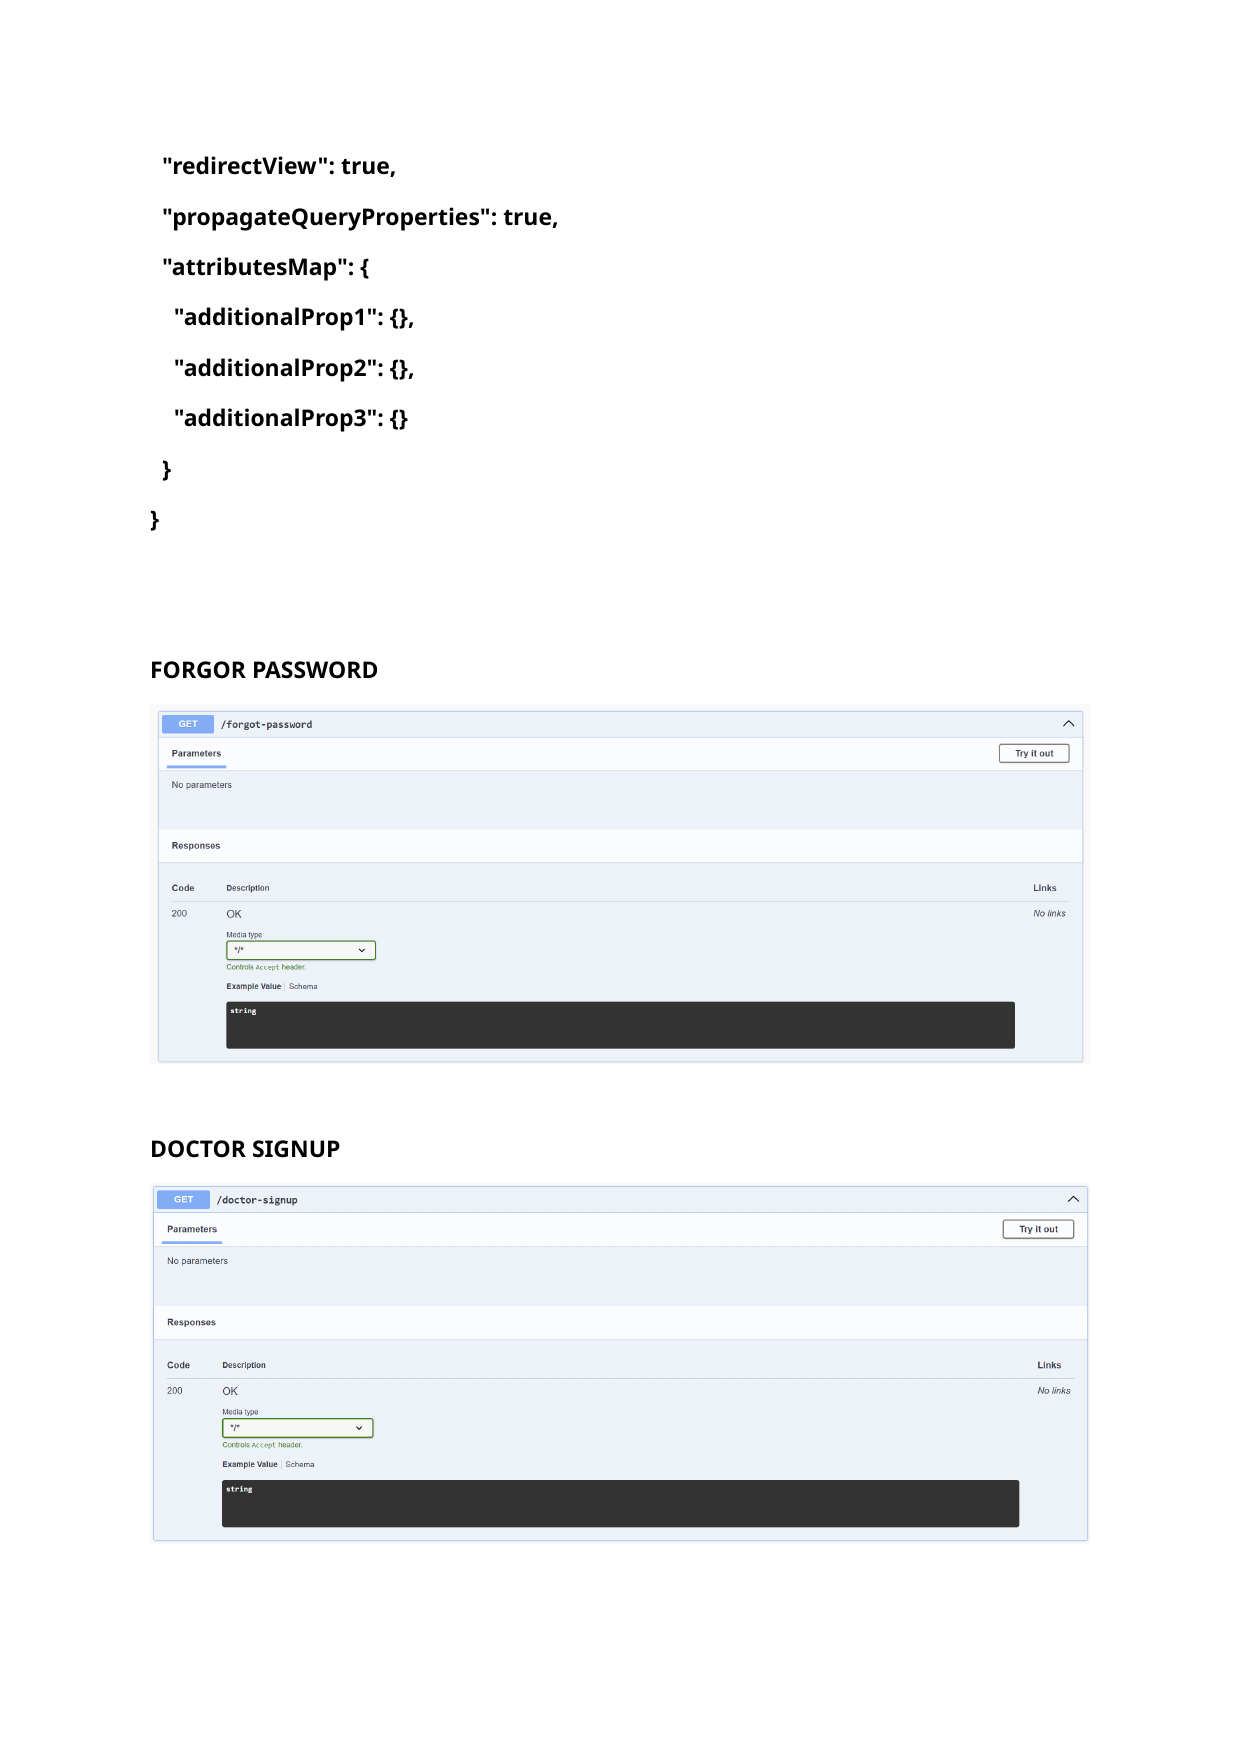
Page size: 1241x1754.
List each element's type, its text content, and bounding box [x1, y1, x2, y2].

text "redirectView": true, [150, 150, 1090, 181]
text "propagateQueryProperties": true, [150, 200, 1090, 232]
picture [150, 1183, 1091, 1544]
text DOCTOR SIGNUP [150, 1133, 1090, 1164]
text "additionalProp1": {}, [150, 301, 1090, 332]
text "additionalProp3": {} [150, 402, 1090, 433]
picture [150, 704, 1091, 1064]
text } [150, 503, 1090, 534]
text "attributesMap": { [150, 251, 1090, 282]
text "additionalProp2": {}, [150, 352, 1090, 383]
text FORGOR PASSWORD [150, 654, 1090, 685]
text } [150, 452, 1090, 484]
